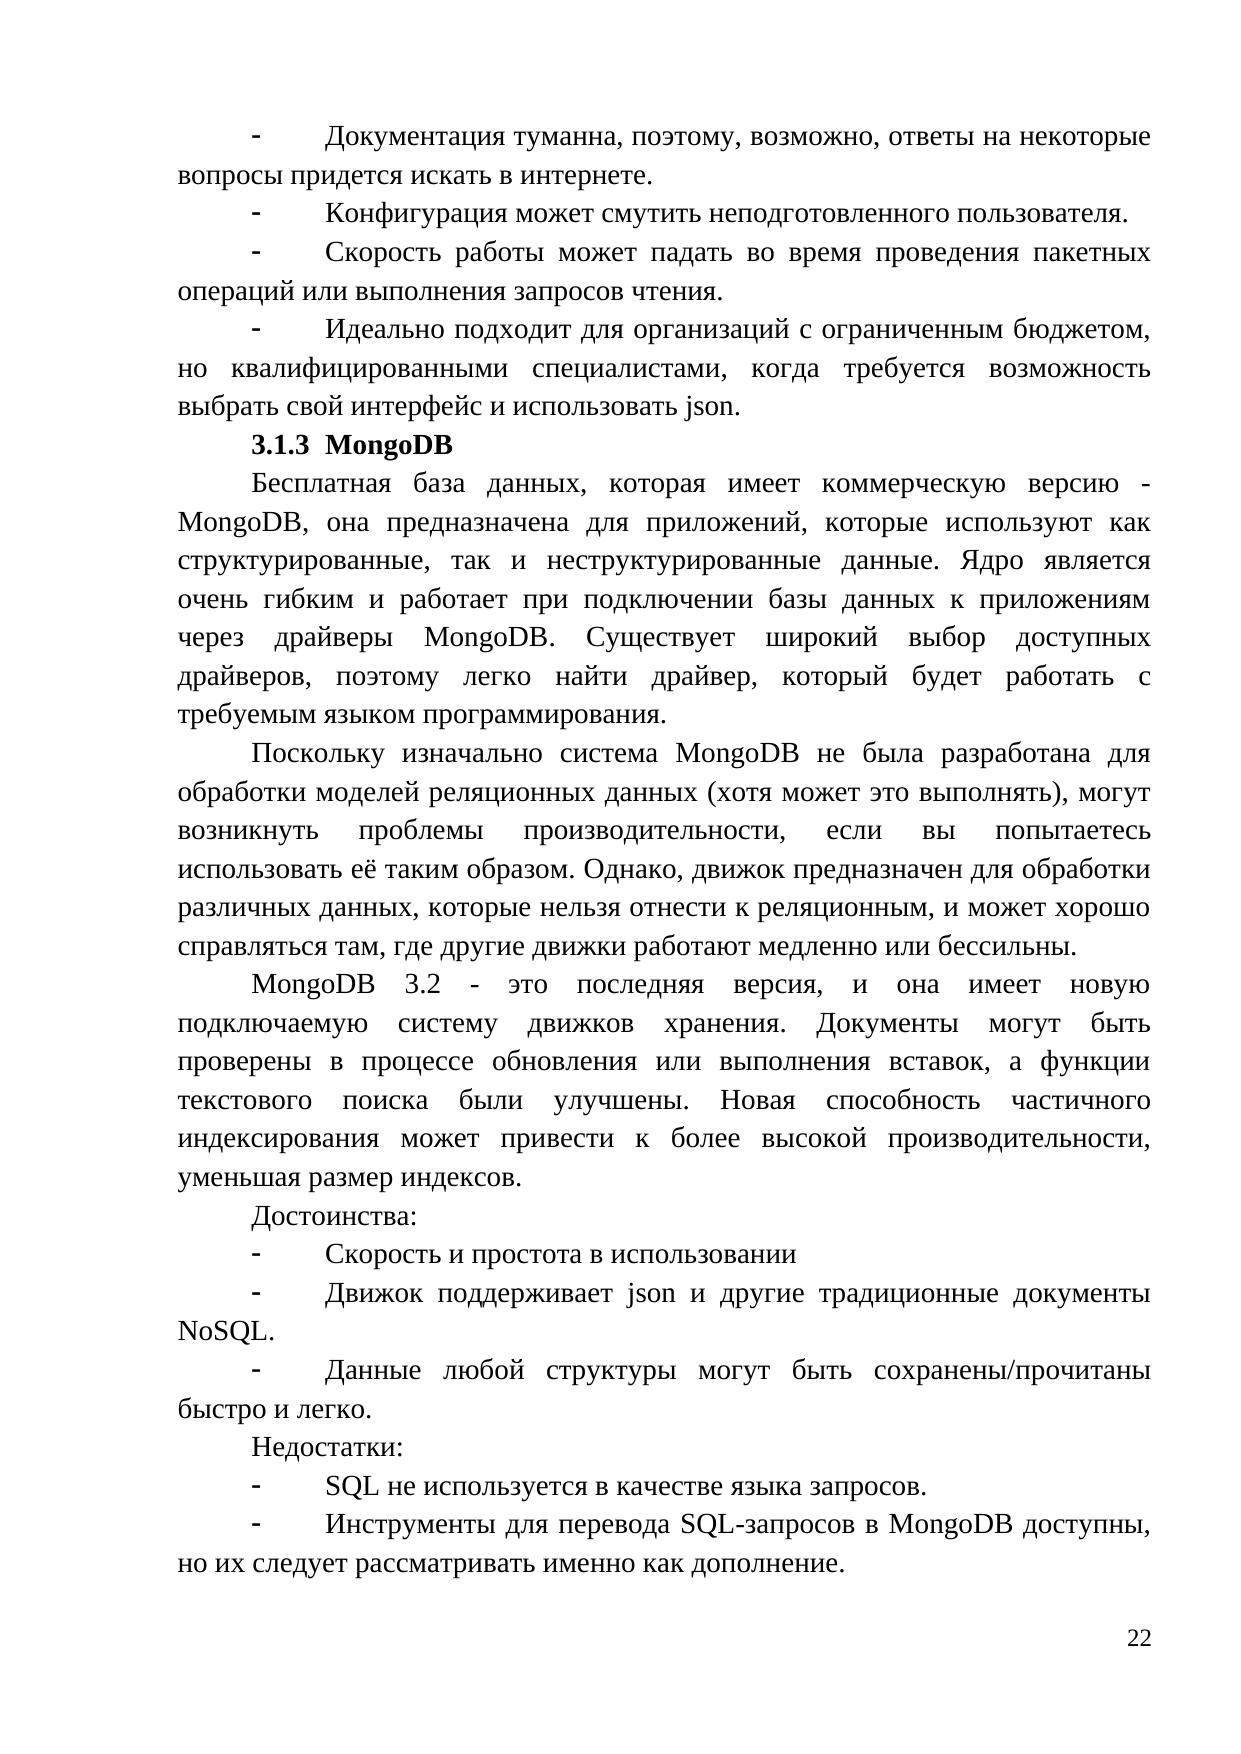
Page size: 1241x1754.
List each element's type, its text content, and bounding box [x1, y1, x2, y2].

list SQL не используется в качестве языка запросов. [177, 1468, 1152, 1501]
list Движок поддерживает json и другие традиционные документы NoSQL. [177, 1275, 1152, 1347]
list Инструменты для перевода SQL-запросов в MongoDB доступны, но их следует рассматривать именно как дополнение. [177, 1506, 1152, 1579]
list Скорость работы может падать во время проведения пакетных операций или выполнения запросов чтения. [177, 234, 1152, 306]
text Недостатки: [177, 1429, 1152, 1463]
list Документация туманна, поэтому, возможно, ответы на некоторые вопросы придется искать в интернете. [177, 118, 1152, 190]
text Поскольку изначально система MongoDB не была разработана для обработки моделей реляционных данных (хотя может это выполнять), могут возникнуть проблемы производительности, если вы попытаетесь использовать её таким образом. Однако, движок предназначен для обработки различных данных, которые нельзя отнести к реляционным, и может хорошо справляться там, где другие движки работают медленно или бессильны. [177, 735, 1152, 961]
list MongoDB [177, 427, 1152, 460]
text Достоинства: [177, 1198, 1152, 1231]
list Идеально подходит для организаций с ограниченным бюджетом, но квалифицированными специалистами, когда требуется возможность выбрать свой интерфейс и использовать json. [177, 311, 1152, 422]
list Данные любой структуры могут быть сохранены/прочитаны быстро и легко. [177, 1352, 1152, 1424]
text MongoDB 3.2 - это последняя версия, и она имеет новую подключаемую систему движков хранения. Документы могут быть проверены в процессе обновления или выполнения вставок, а функции текстового поиска были улучшены. Новая способность частичного индексирования может привести к более высокой производительности, уменьшая размер индексов. [177, 966, 1152, 1193]
list Конфигурация может смутить неподготовленного пользователя. [177, 195, 1152, 229]
list Скорость и простота в использовании [177, 1236, 1152, 1270]
text Бесплатная база данных, которая имеет коммерческую версию - MongoDB, она предназначена для приложений, которые используют как структурированные, так и неструктурированные данные. Ядро является очень гибким и работает при подключении базы данных к приложениям через драйверы MongoDB. Существует широкий выбор доступных драйверов, поэтому легко найти драйвер, который будет работать с требуемым языком программирования. [177, 465, 1152, 730]
